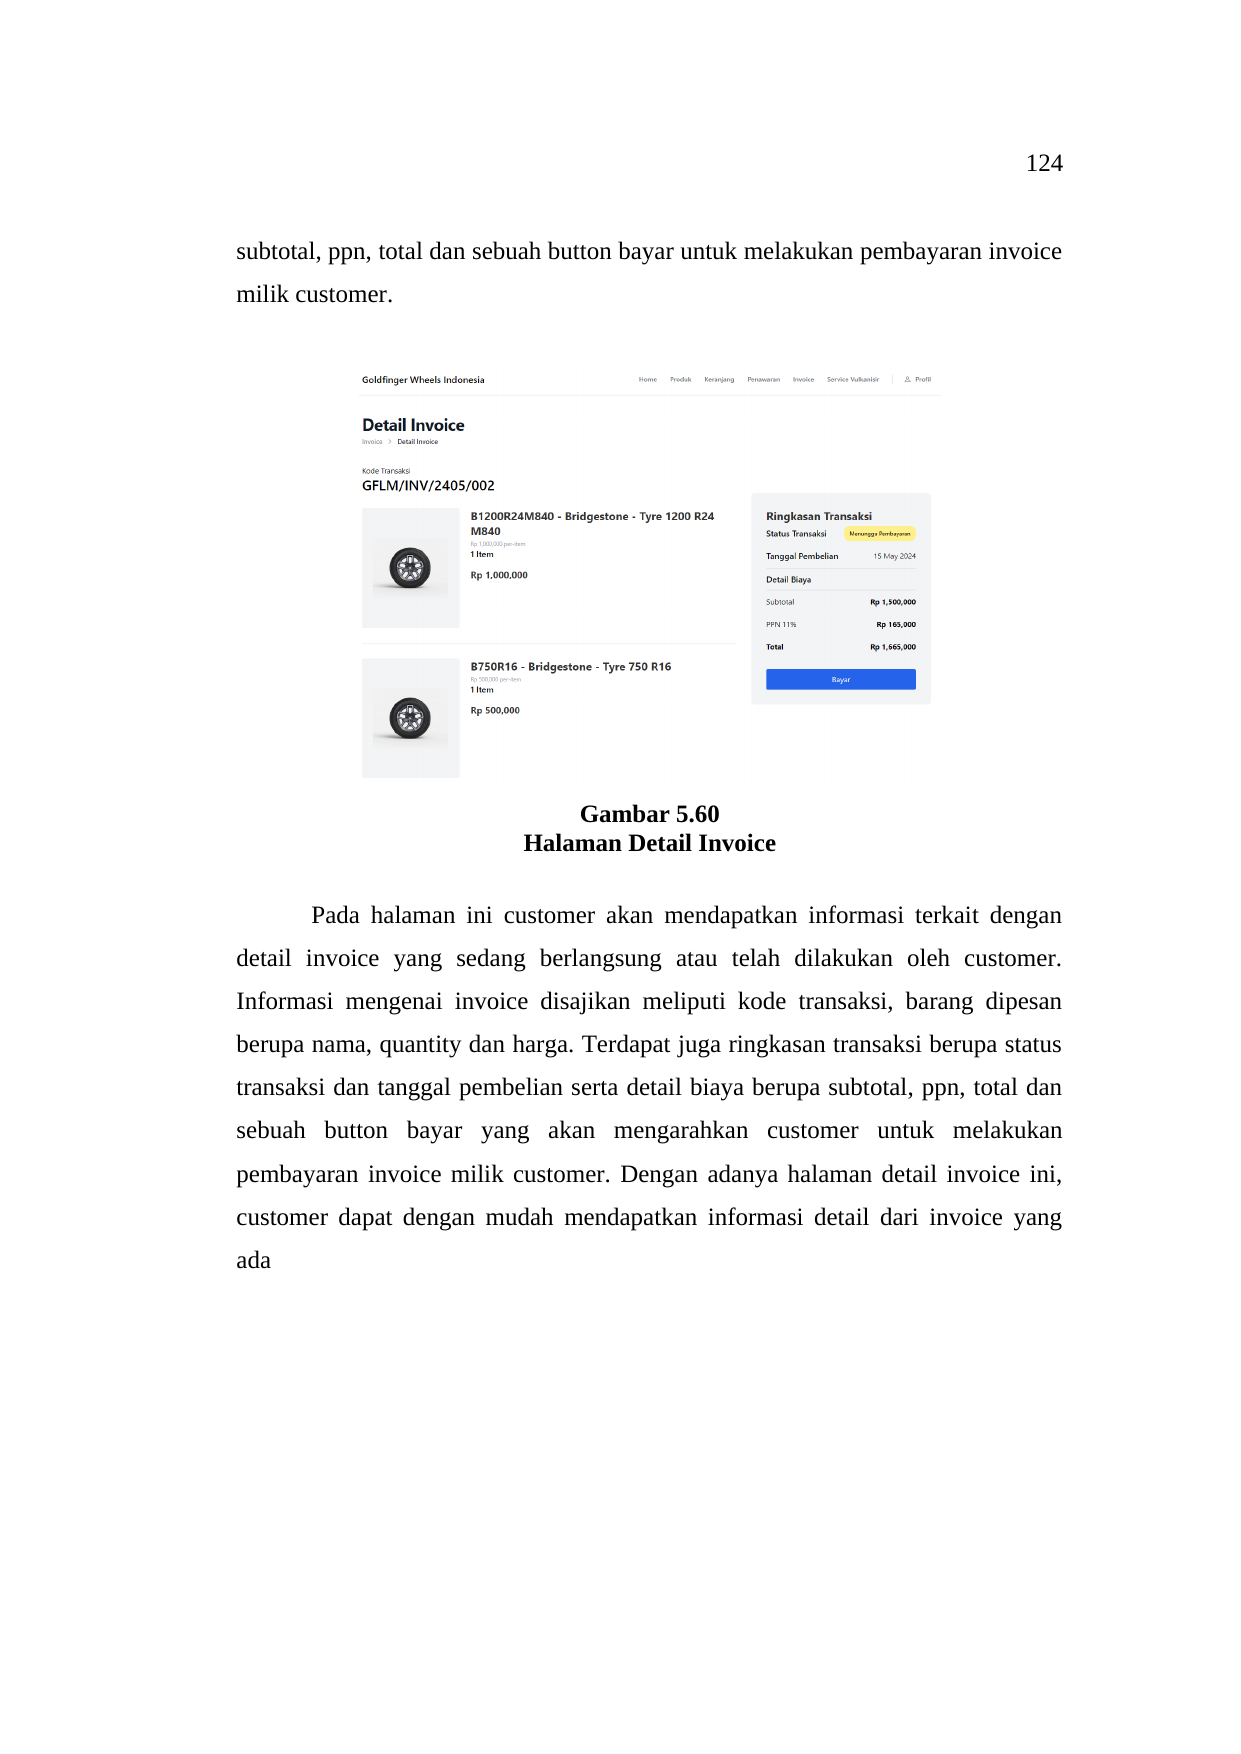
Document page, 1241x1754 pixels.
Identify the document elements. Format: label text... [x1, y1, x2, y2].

text Pada halaman ini customer akan mendapatkan informasi terkait dengan detail invoice yang sedang berlangsung atau telah dilakukan oleh customer. Informasi mengenai invoice disajikan meliputi kode transaksi, barang dipesan berupa nama, quantity dan harga. Terdapat juga ringkasan transaksi berupa status transaksi dan tanggal pembelian serta detail biaya berupa subtotal, ppn, total dan sebuah button bayar yang akan mengarahkan customer untuk melakukan pembayaran invoice milik customer. Dengan adanya halaman detail invoice ini, customer dapat dengan mudah mendapatkan informasi detail dari invoice yang ada [236, 900, 1063, 1274]
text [236, 236, 1063, 308]
text Halaman Detail Invoice [236, 828, 1063, 857]
picture [358, 365, 941, 785]
text Gambar 5.60 [236, 799, 1063, 828]
